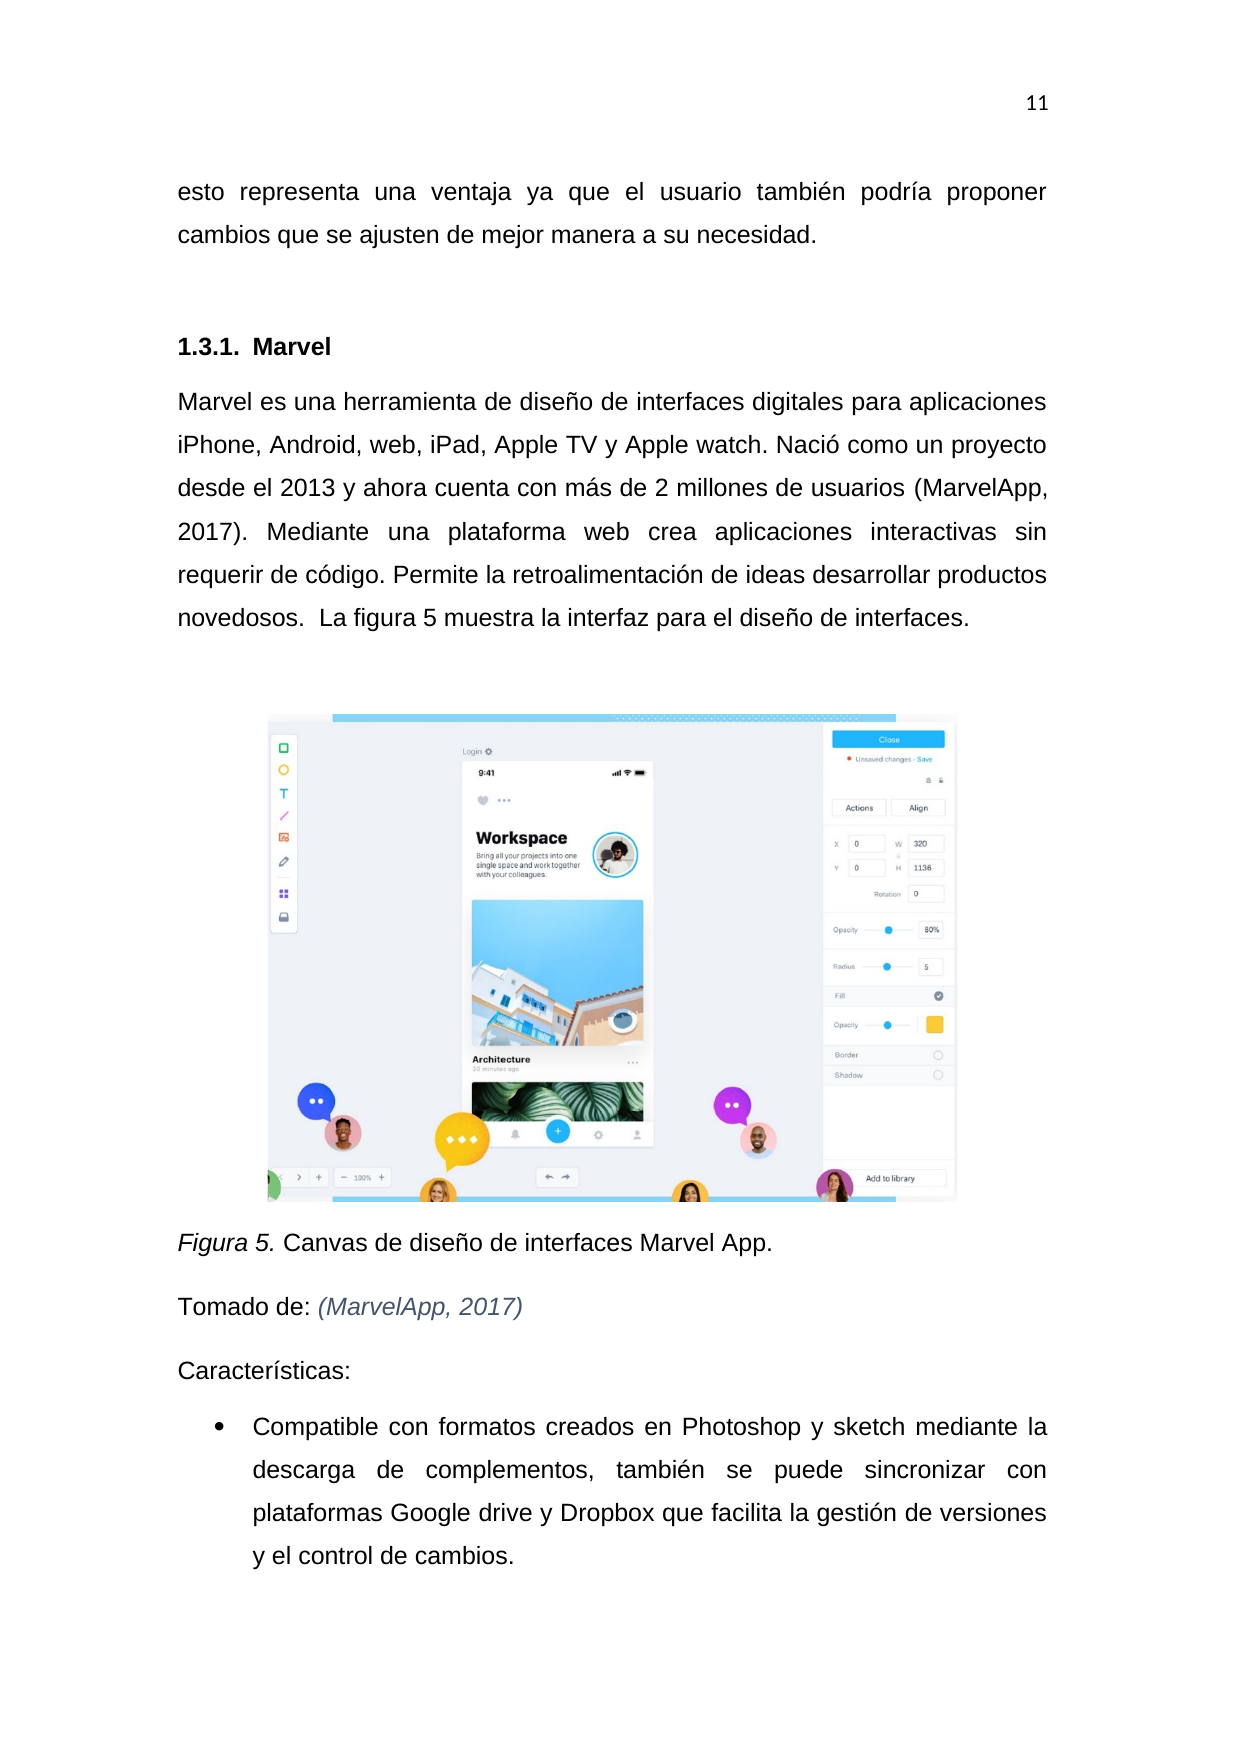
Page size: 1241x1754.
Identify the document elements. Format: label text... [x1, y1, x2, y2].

text esto representa una ventaja ya que el usuario también podría proponer cambios que se ajusten de mejor manera a su necesidad. [177, 177, 1048, 249]
text Características: [177, 1356, 1048, 1384]
list Marvel [177, 332, 1048, 360]
text Figura 5. Canvas de diseño de interfaces Marvel App. [177, 1228, 1048, 1257]
text Marvel es una herramienta de diseño de interfaces digitales para aplicaciones iPhone, Android, web, iPad, Apple TV y Apple watch. Nació como un proyecto desde el 2013 y ahora cuenta con más de 2 millones de usuarios . Mediante una plataforma web crea aplicaciones interactivas sin requerir de código. Permite la retroalimentación de ideas desarrollar productos novedosos. La figura 5 muestra la interfaz para el diseño de interfaces. [177, 387, 1048, 632]
list Compatible con formatos creados en Photoshop y sketch mediante la descarga de complementos, también se puede sincronizar con plataformas Google drive y Dropbox que facilita la gestión de versiones y el control de cambios. [215, 1411, 1048, 1570]
text Tomado de: [177, 1292, 1048, 1321]
picture [267, 714, 958, 1202]
